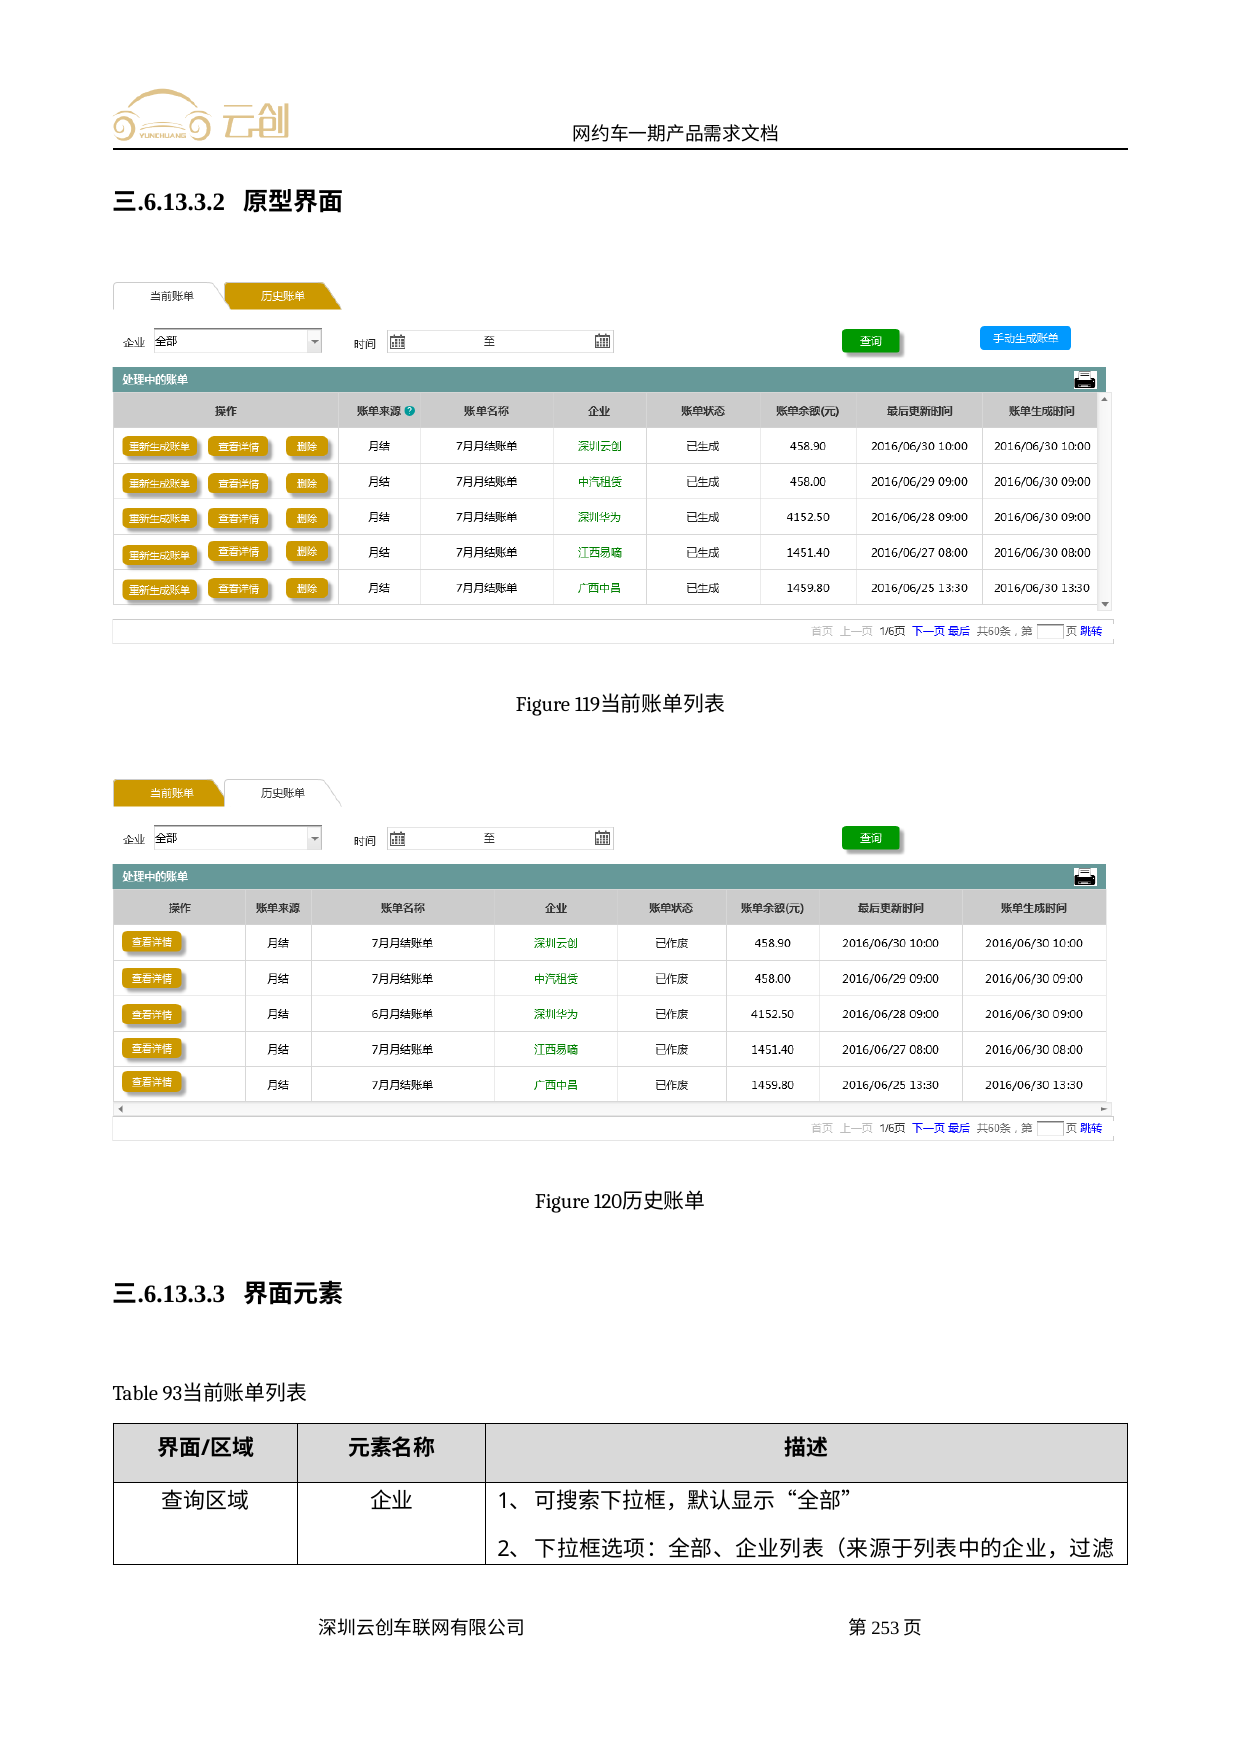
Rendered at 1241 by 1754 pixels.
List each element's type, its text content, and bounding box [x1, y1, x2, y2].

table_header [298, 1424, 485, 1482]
subtitle 界面元素 [112, 1259, 1128, 1324]
picture [112, 282, 1128, 644]
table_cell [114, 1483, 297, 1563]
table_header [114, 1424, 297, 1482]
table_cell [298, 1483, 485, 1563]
subtitle 原型界面 [112, 167, 1128, 232]
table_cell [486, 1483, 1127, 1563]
picture [112, 88, 289, 141]
picture [112, 779, 1128, 1141]
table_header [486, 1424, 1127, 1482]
